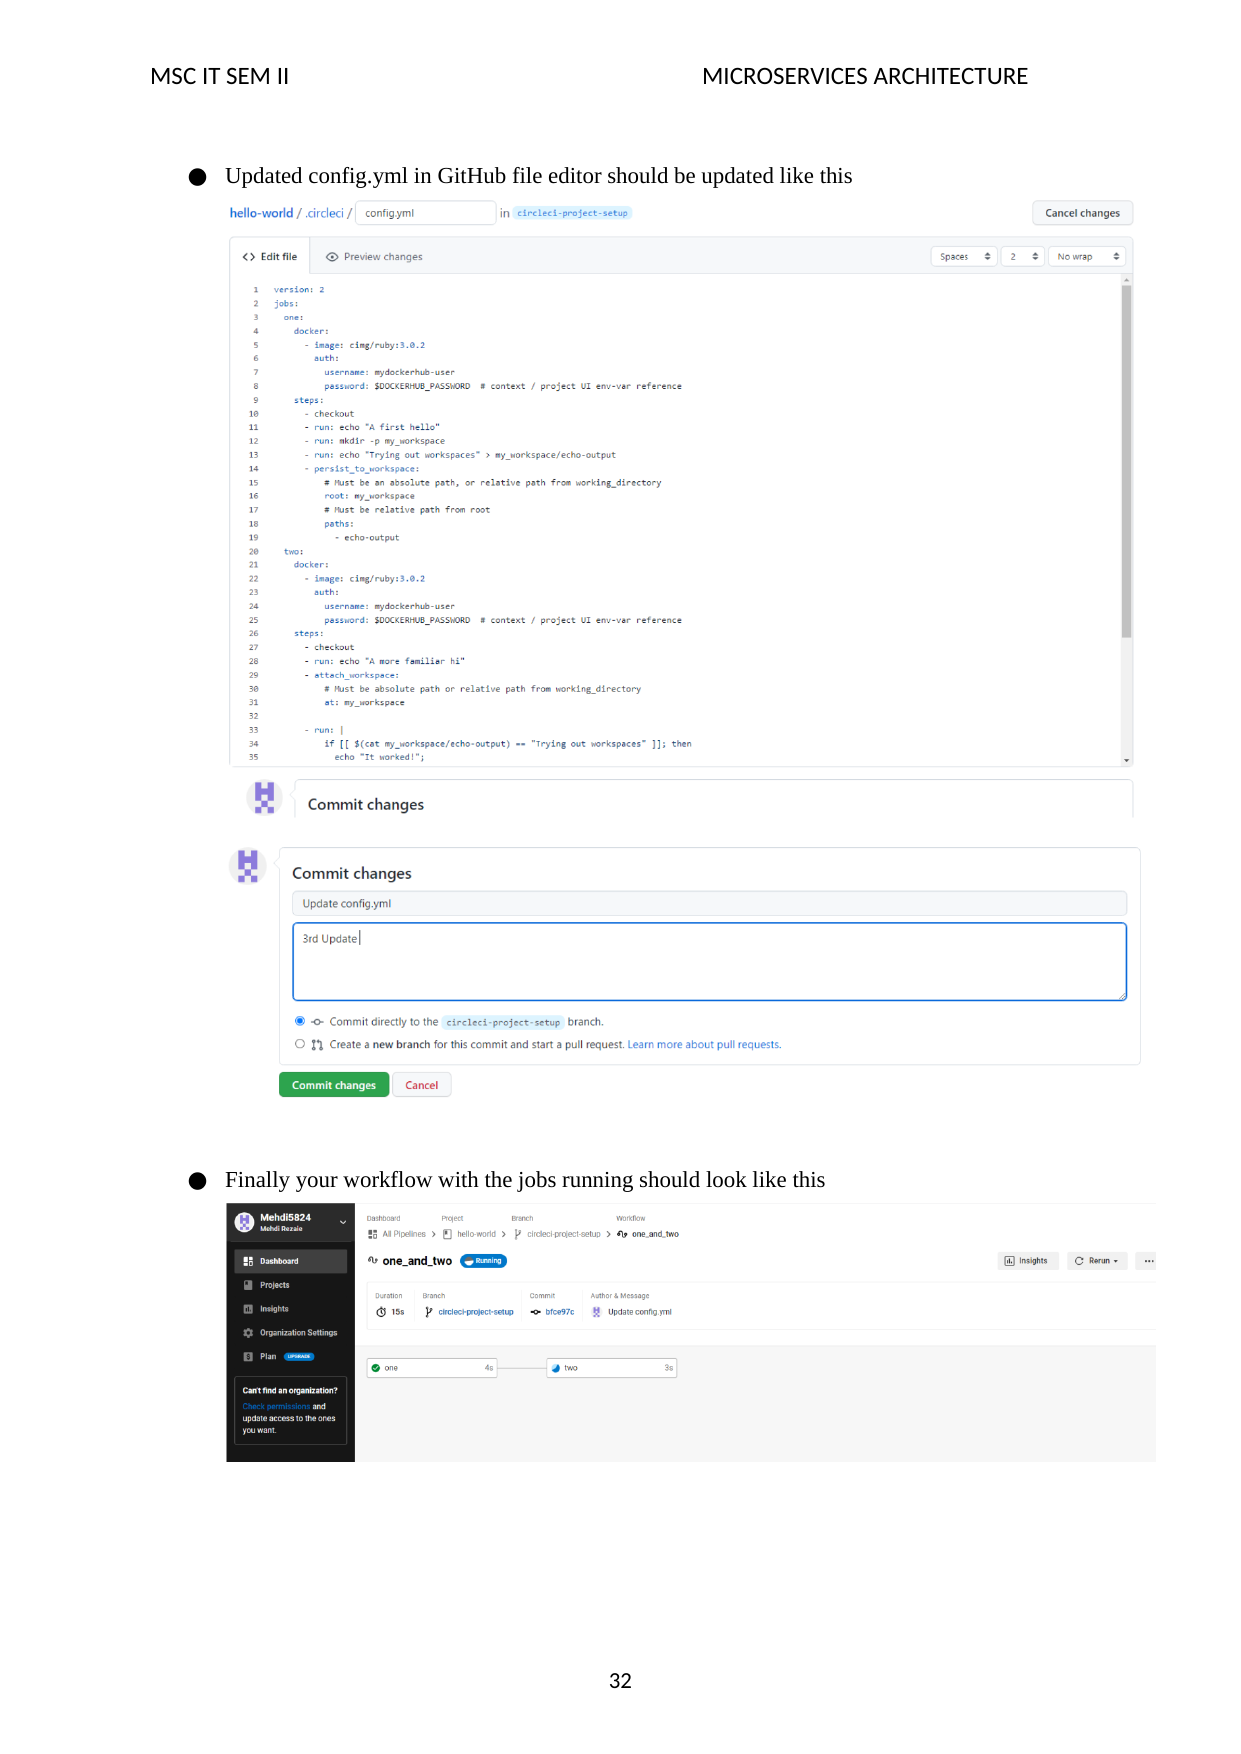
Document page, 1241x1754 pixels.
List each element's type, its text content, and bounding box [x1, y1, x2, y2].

picture [225, 1203, 1166, 1462]
list Finally your workflow with the jobs running should look like this [187, 1153, 1090, 1200]
picture [225, 200, 1166, 1123]
list Updated config.yml in GitHub file editor should be updated like this [187, 150, 1090, 197]
